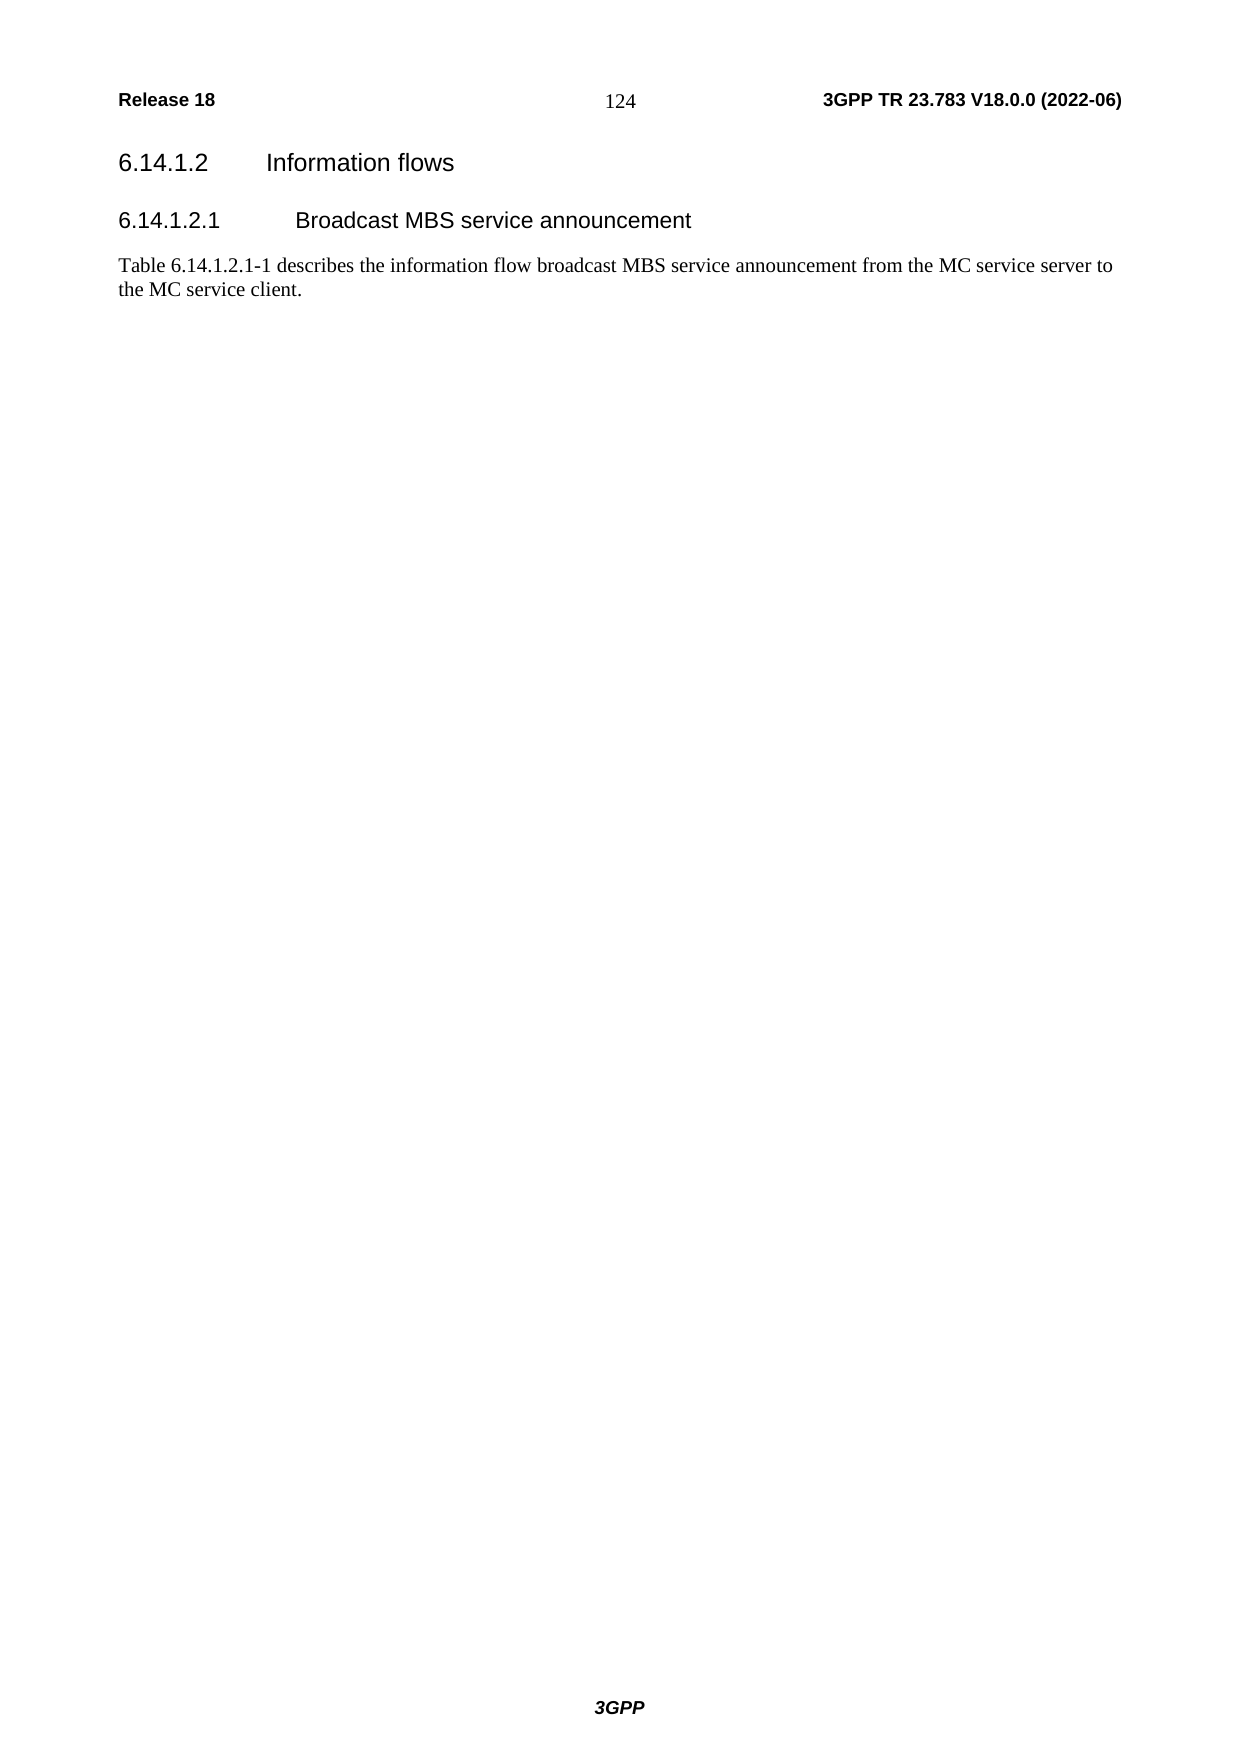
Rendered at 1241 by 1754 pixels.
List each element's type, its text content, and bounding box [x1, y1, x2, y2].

text Table 6.14.1.2.1-1 describes the information flow broadcast MBS service announcement from the MC service server to the MC service client. [118, 253, 1122, 301]
subtitle 6.14.1.2.1 Broadcast MBS service announcement [118, 207, 1122, 234]
subtitle 6.14.1.2 Information flows [118, 147, 1122, 176]
